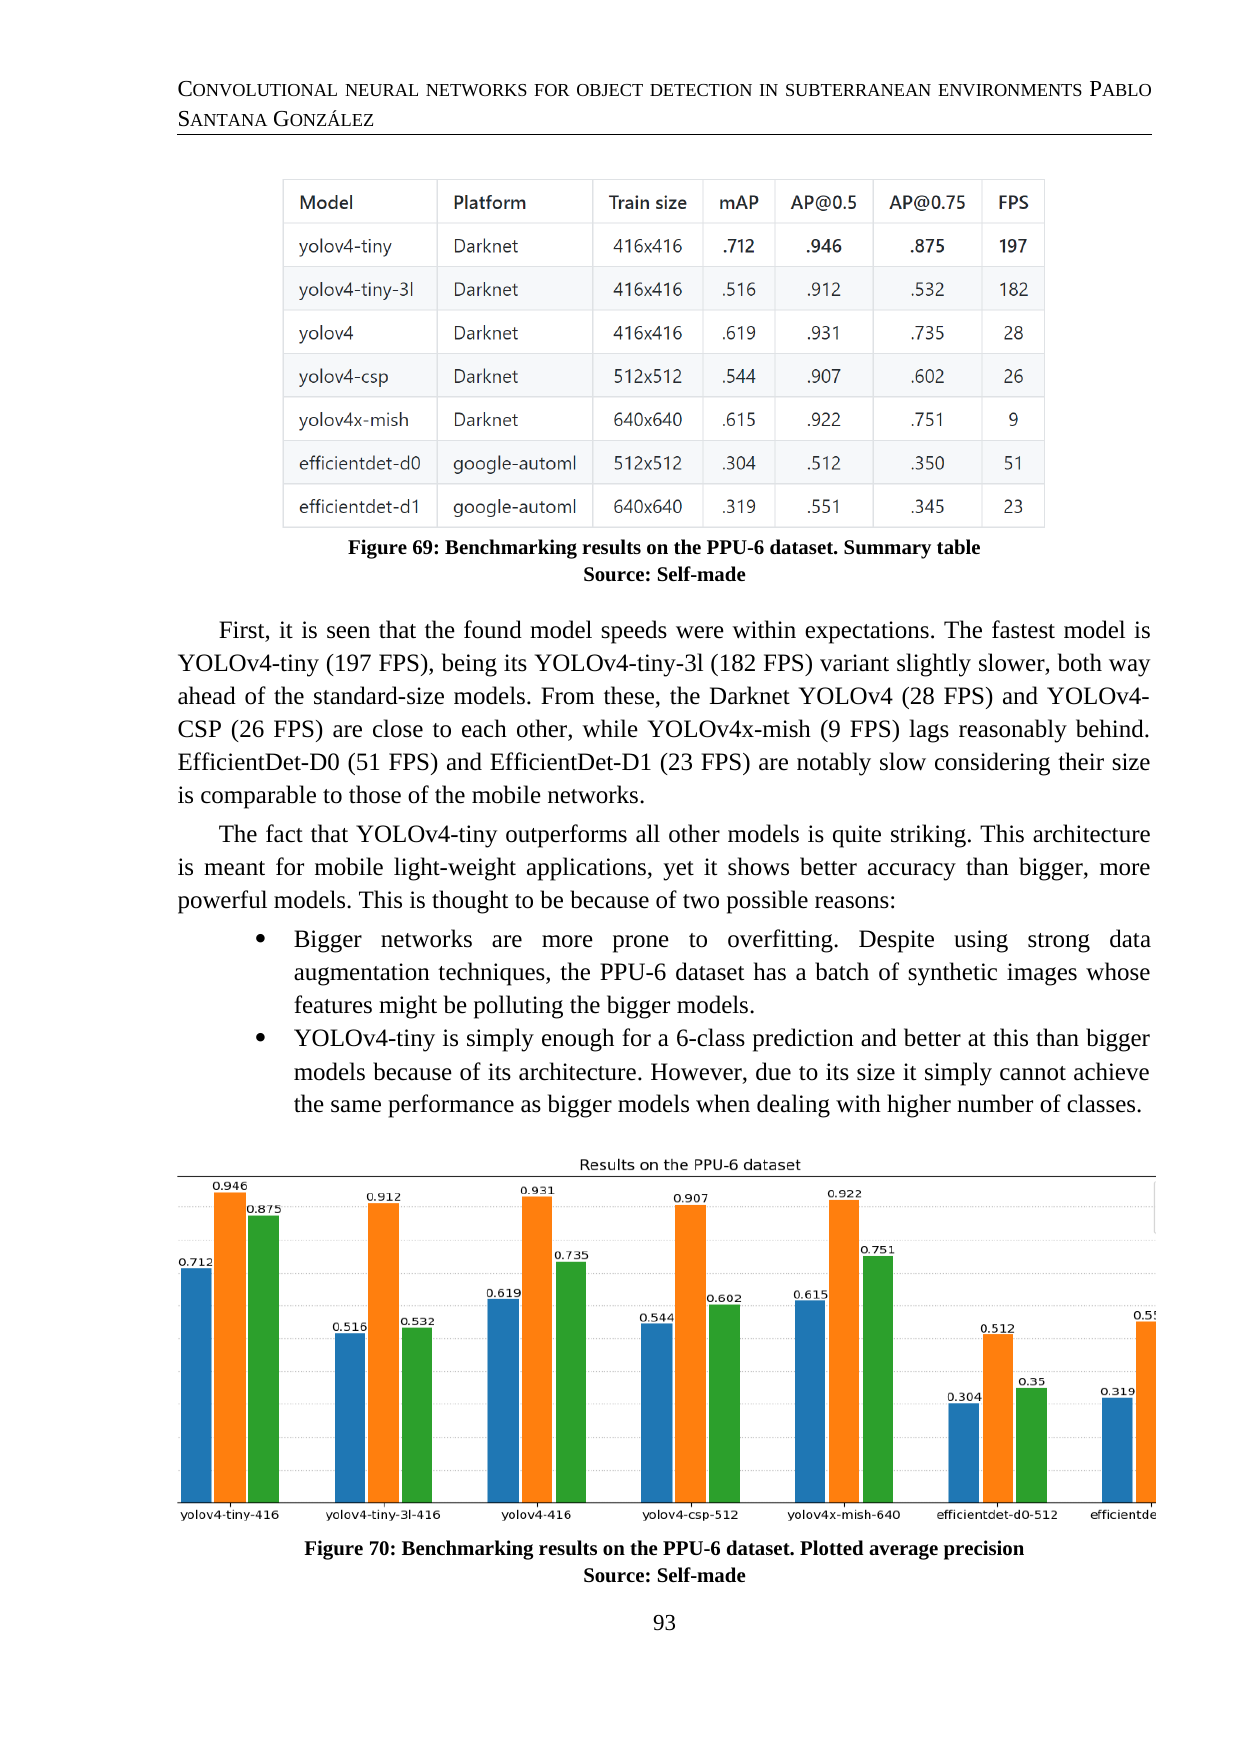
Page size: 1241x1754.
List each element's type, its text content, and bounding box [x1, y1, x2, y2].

text Source: Self-made [177, 562, 1152, 586]
list YOLOv4-tiny is simply enough for a 6-class prediction and better at this than bigger models because of its architecture. However, due to its size it simply cannot achieve the same performance as bigger models when dealing with higher number of classes. [256, 1023, 1152, 1118]
text Source: Self-made [177, 1563, 1152, 1587]
picture [177, 1147, 1156, 1532]
list Bigger networks are more prone to overfitting. Despite using strong data augmentation techniques, the PPU-6 dataset has a batch of synthetic images whose features might be polluting the bigger models. [256, 924, 1152, 1019]
text The fact that YOLOv4-tiny outperforms all other models is quite striking. This architecture is meant for mobile light-weight applications, yet it shows better accuracy than bigger, more powerful models. This is thought to be because of two possible reasons: [177, 819, 1152, 914]
text First, it is seen that the found model speeds were within expectations. The fastest model is YOLOv4-tiny (197 FPS), being its YOLOv4-tiny-3l (182 FPS) variant slightly slower, both way ahead of the standard-size models. From these, the Darknet YOLOv4 (28 FPS) and YOLOv4-CSP (26 FPS) are close to each other, while YOLOv4x-mish (9 FPS) lags reasonably behind. EfficientDet-D0 (51 FPS) and EfficientDet-D1 (23 FPS) are notably slow considering their size is comparable to those of the mobile networks. [177, 615, 1152, 809]
picture [280, 177, 1045, 531]
